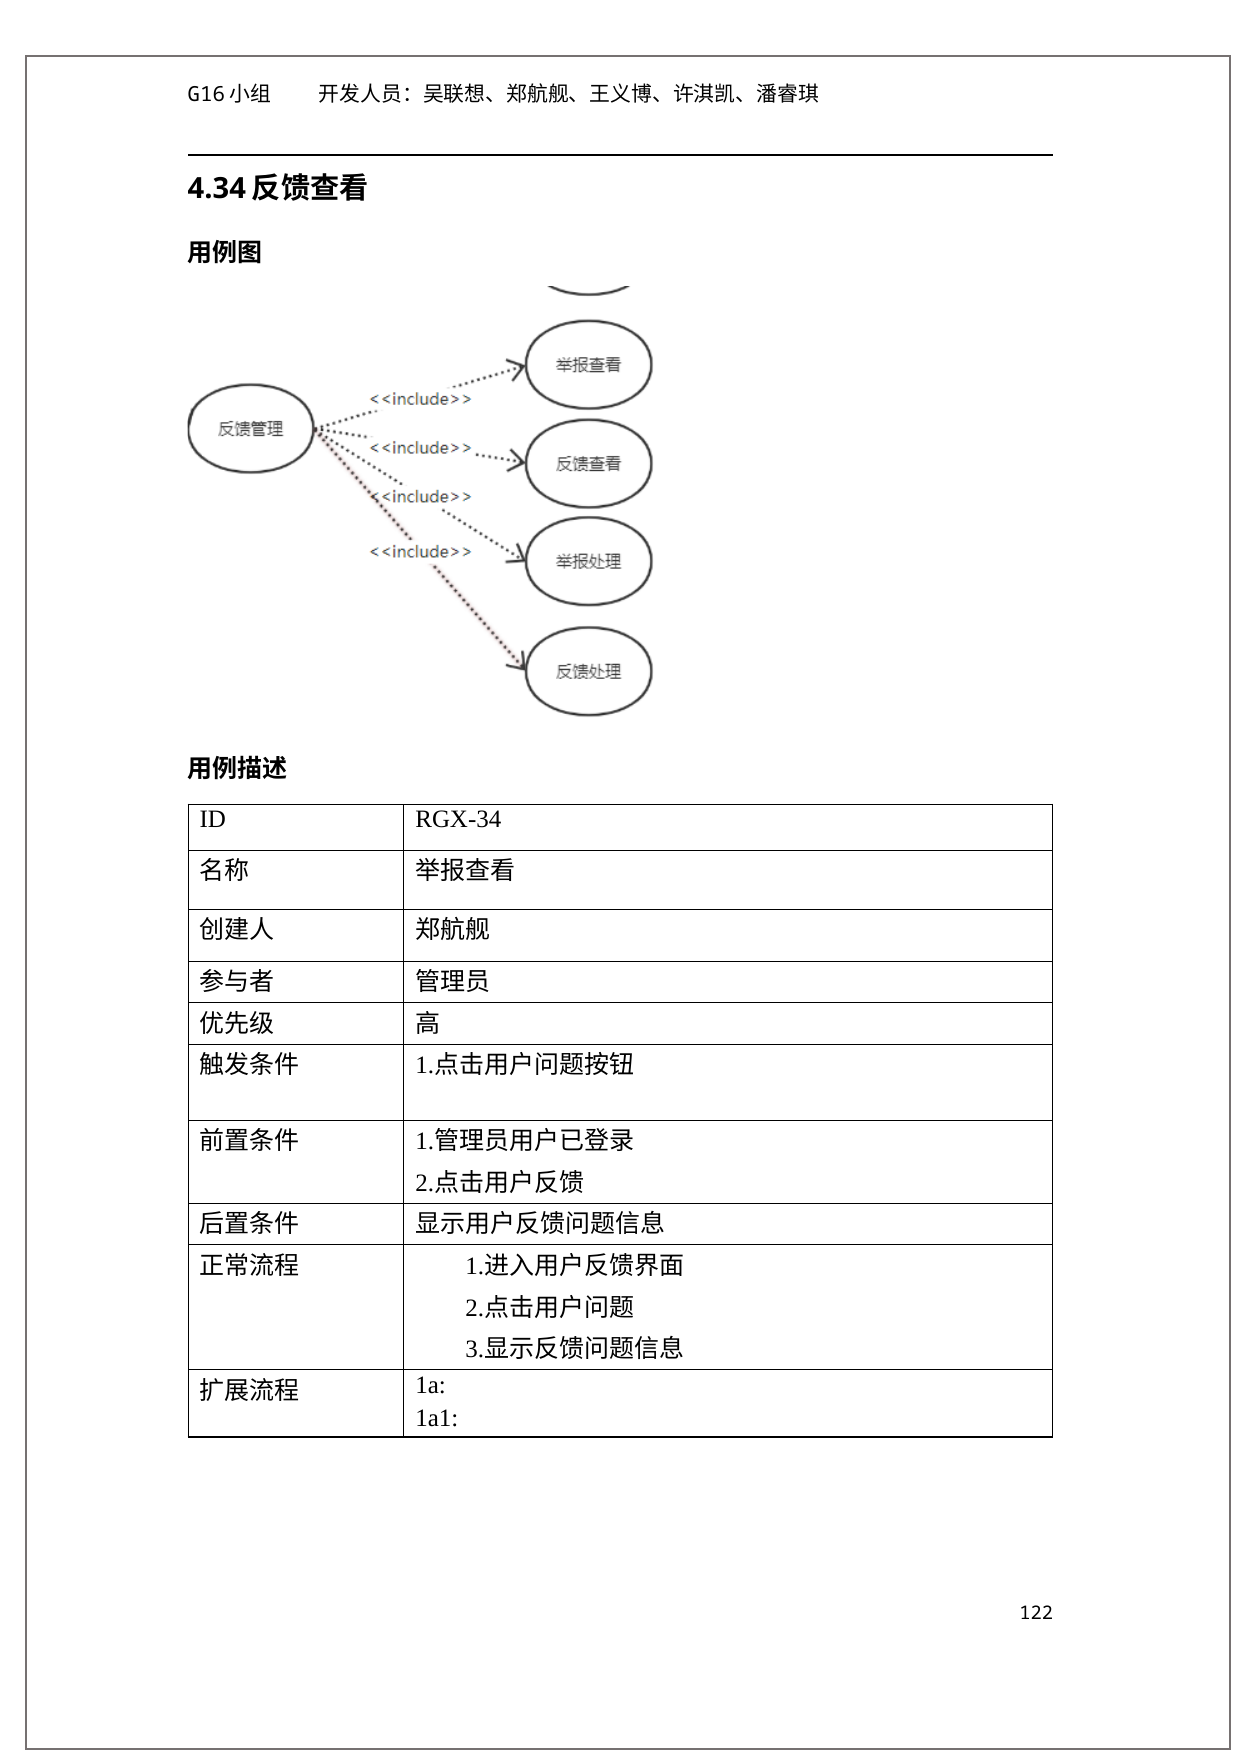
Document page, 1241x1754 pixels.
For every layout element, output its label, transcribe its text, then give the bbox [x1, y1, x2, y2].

picture [187, 286, 694, 724]
table_cell 1.进入用户反馈界面 2.点击用户问题 3.显示反馈问题信息 [404, 1245, 1052, 1369]
table_header RGX-34 [404, 805, 1052, 850]
subtitle 用例描述 [187, 749, 1053, 785]
table_cell 1a: 1a1: [404, 1370, 1052, 1436]
table_cell 后置条件 [189, 1204, 403, 1244]
table_cell 名称 [189, 851, 403, 908]
table_cell 高 [404, 1003, 1052, 1044]
table_cell 优先级 [189, 1003, 403, 1044]
table_cell 管理员 [404, 962, 1052, 1002]
table_header ID [189, 805, 403, 850]
table_cell 前置条件 [189, 1121, 403, 1203]
subtitle 用例图 [187, 232, 1053, 268]
table_cell 显示用户反馈问题信息 [404, 1204, 1052, 1244]
table_cell 1.点击用户问题按钮 [404, 1045, 1052, 1119]
table_cell 创建人 [189, 910, 403, 961]
table_cell 触发条件 [189, 1045, 403, 1119]
subtitle 4.34反馈查看 [187, 164, 1053, 207]
table_cell 举报查看 [404, 851, 1052, 908]
table_cell 参与者 [189, 962, 403, 1002]
table_cell 扩展流程 [189, 1370, 403, 1436]
table_cell 郑航舰 [404, 910, 1052, 961]
table_cell 1.管理员用户已登录 2.点击用户反馈 [404, 1121, 1052, 1203]
table_cell 正常流程 [189, 1245, 403, 1369]
